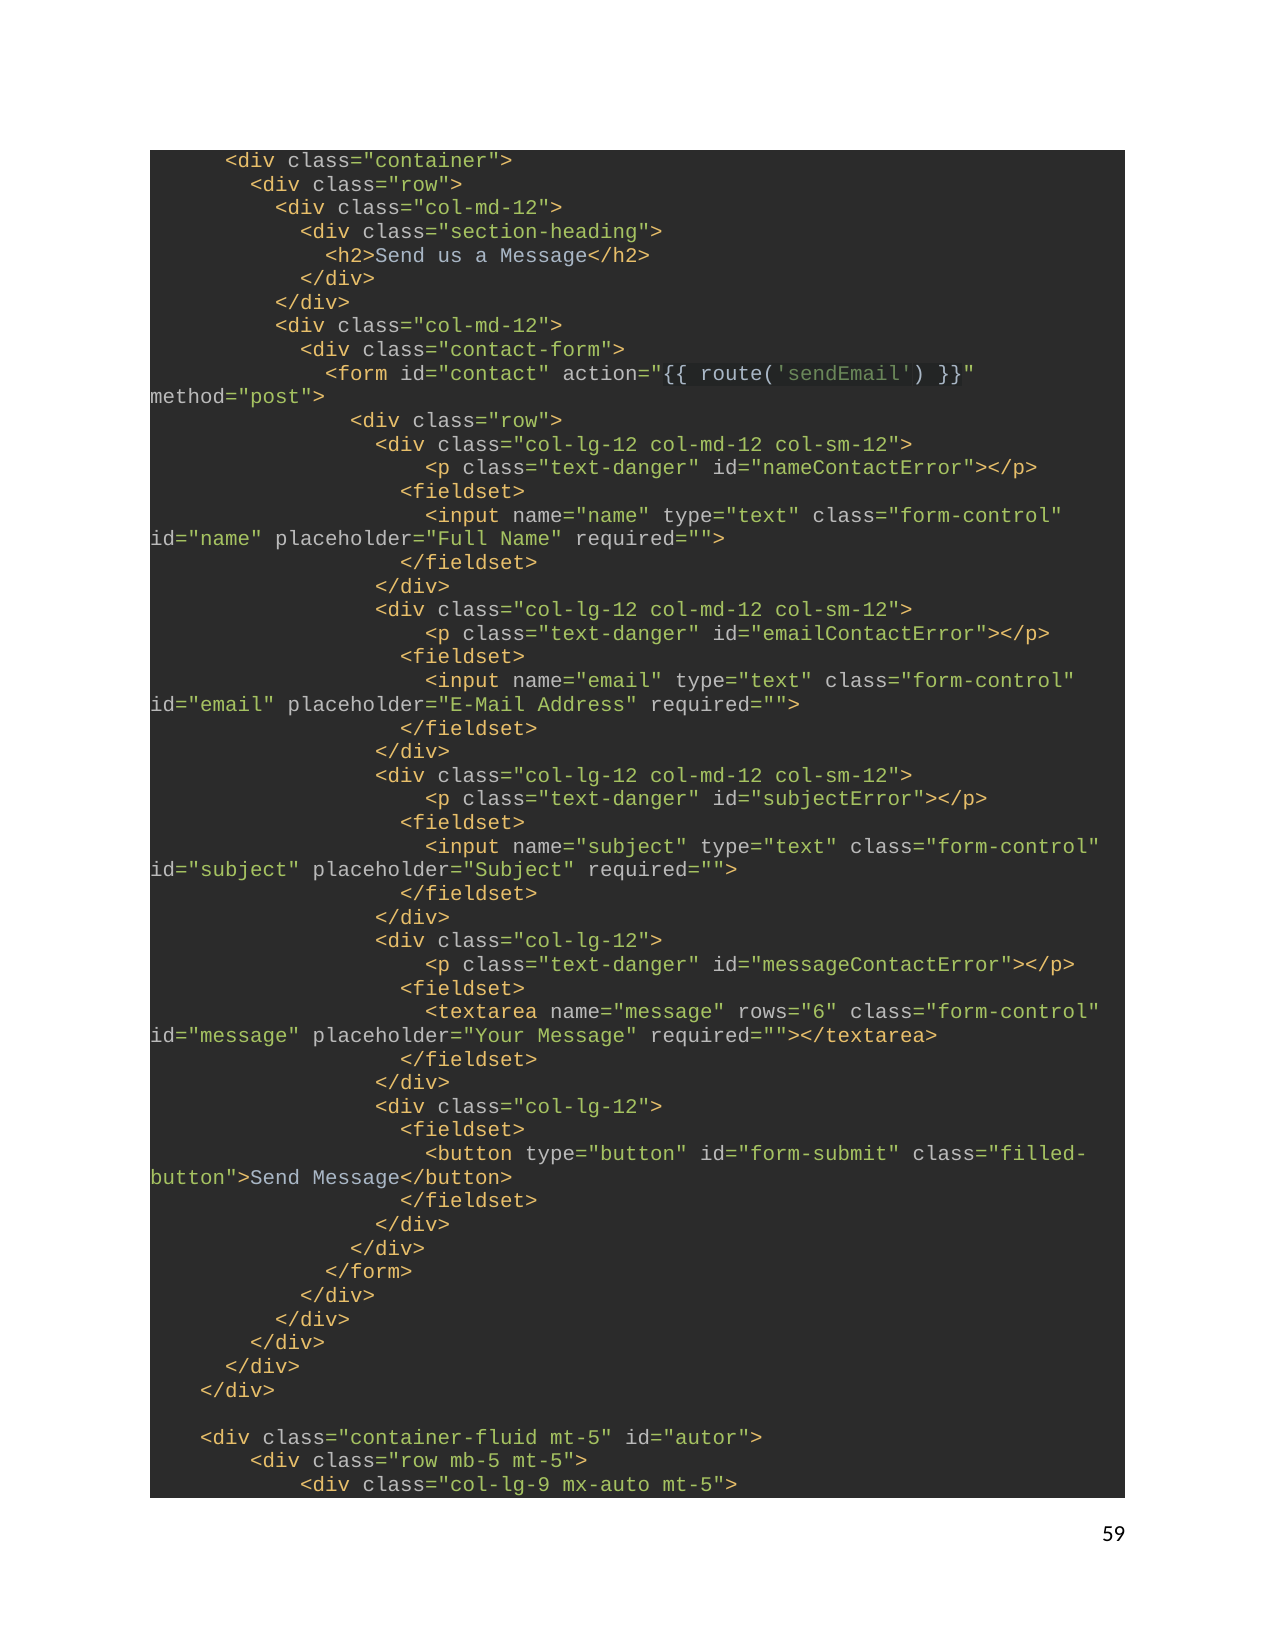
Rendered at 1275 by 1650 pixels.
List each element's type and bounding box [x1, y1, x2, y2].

text [150, 150, 1125, 1498]
